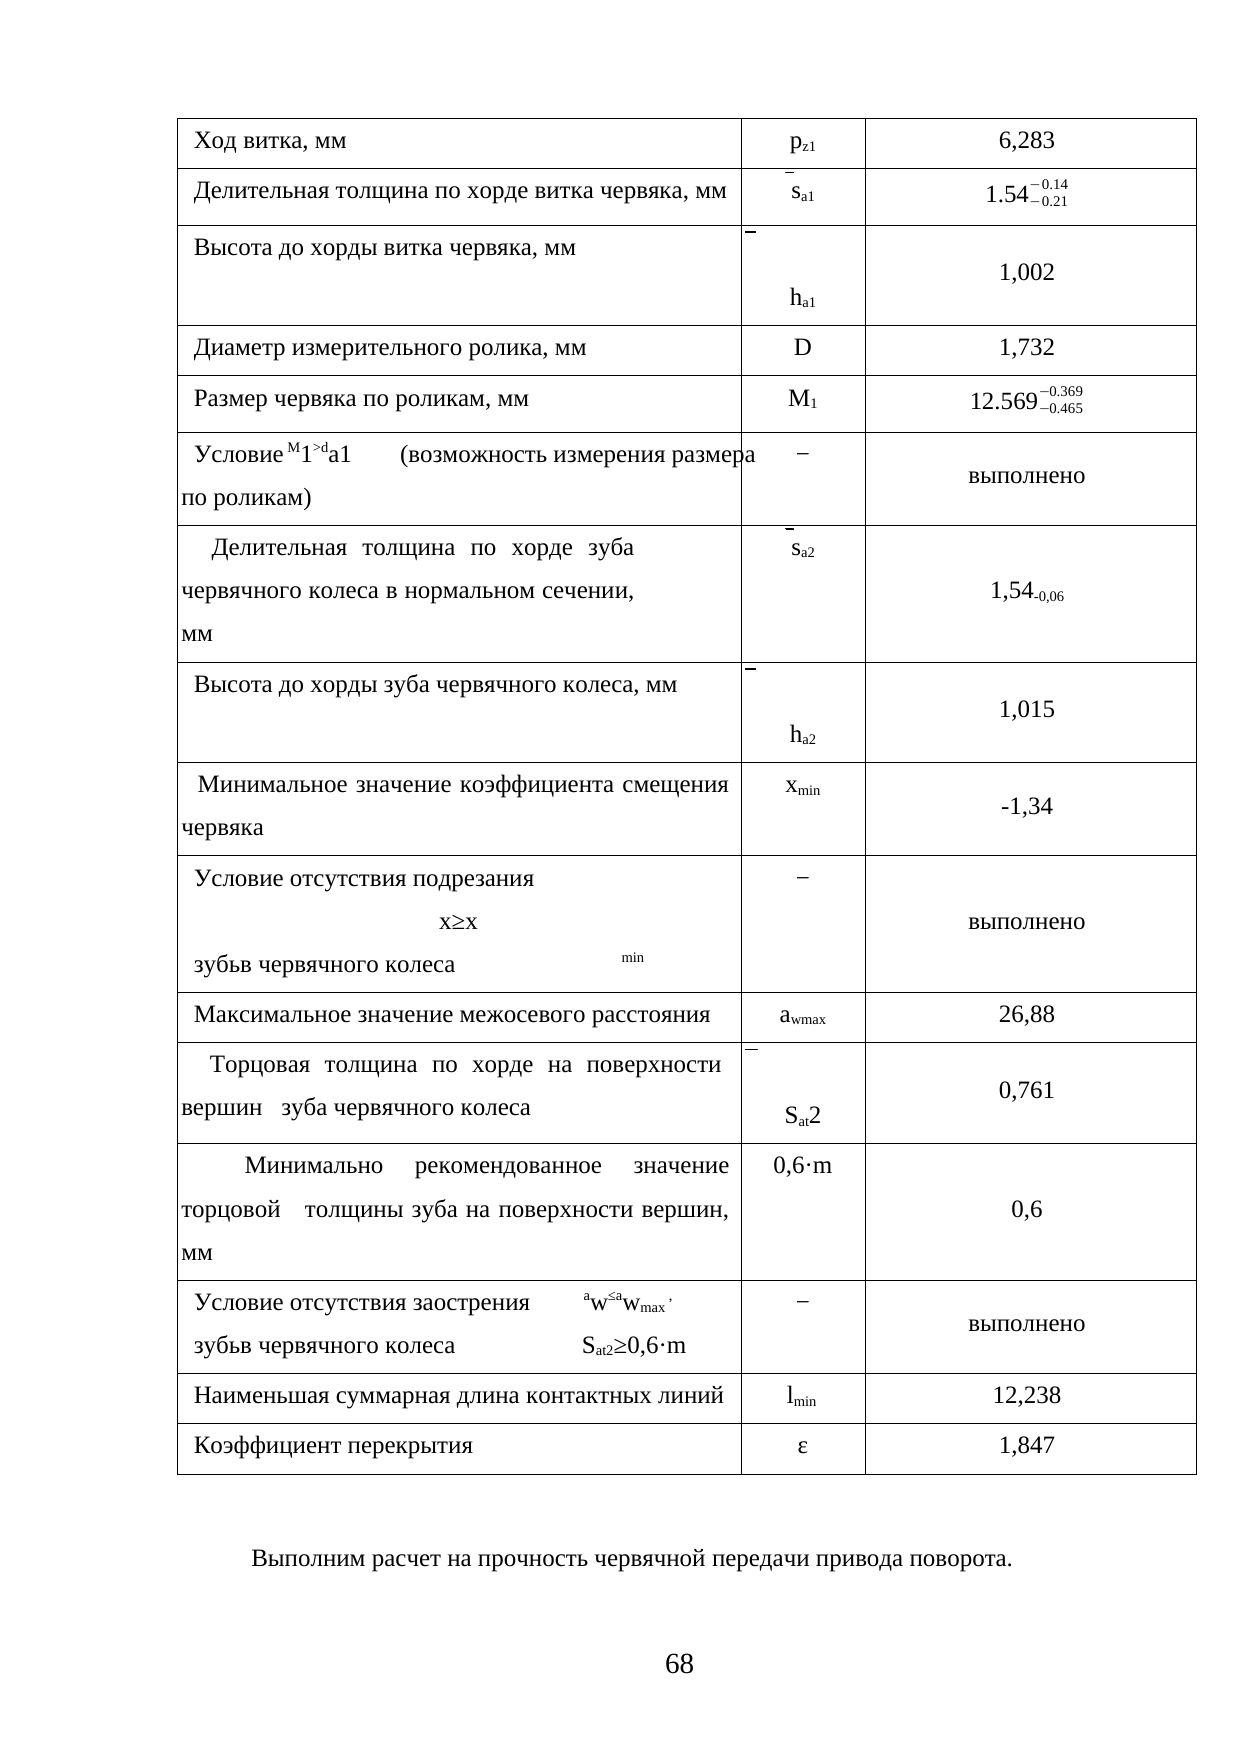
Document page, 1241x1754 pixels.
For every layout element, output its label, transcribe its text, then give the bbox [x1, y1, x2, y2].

table_cell sa1 [742, 169, 865, 225]
table_cell D [742, 326, 865, 375]
table_cell Высота до хорды витка червяка, мм [178, 226, 741, 325]
table_cell Минимальное значение коэффициента смещения червяка [178, 763, 741, 855]
table_cell lmin [742, 1374, 865, 1423]
table_cell 0,6·m [742, 1144, 865, 1280]
table_cell 1,732 [866, 326, 1196, 375]
table_cell 26,88 [866, 993, 1196, 1042]
table_cell Ход витка, мм [178, 119, 741, 168]
table_cell Делительная толщина по хорде витка червяка, мм [178, 169, 741, 225]
table_cell Размер червяка по роликам, мм [178, 376, 741, 432]
table_cell 1,002 [866, 226, 1196, 325]
table_cell выполнено [866, 856, 1196, 992]
table_cell sa2 [742, 526, 865, 662]
table_cell 1,54-0,06 [866, 526, 1196, 662]
table_cell Высота до хорды зуба червячного колеса, мм [178, 663, 741, 762]
table_cell 1,847 [866, 1424, 1196, 1473]
table_cell Наименьшая суммарная длина контактных линий [178, 1374, 741, 1423]
table_cell − [742, 433, 865, 525]
table_cell 1,015 [866, 663, 1196, 762]
table_cell 6,283 [866, 119, 1196, 168]
table_cell -1,34 [866, 763, 1196, 855]
table_cell Условие M1>da1 (возможность измерения размера по роликам) [178, 433, 741, 525]
table_cell 12,238 [866, 1374, 1196, 1423]
table_cell pz1 [742, 119, 865, 168]
table_cell awmax [742, 993, 865, 1042]
table_cell M1 [742, 376, 865, 432]
table_cell Условие отсутствия заострения aw≤awmax , зубьв червячного колеса Sat2≥0,6·m [178, 1281, 741, 1373]
table_cell Минимально рекомендованное значение торцовой толщины зуба на поверхности вершин, мм [178, 1144, 741, 1280]
table_cell Условие отсутствия подрезания x≥x зубьв червячного колеса min [178, 856, 741, 992]
table_cell Максимальное значение межосевого расстояния [178, 993, 741, 1042]
table_cell [866, 376, 1196, 432]
table_cell выполнено [866, 433, 1196, 525]
table_cell [866, 169, 1196, 225]
text Выполним расчет на прочность червячной передачи привода поворота. [177, 1543, 1181, 1571]
table_cell ε [742, 1424, 865, 1473]
table_cell xmin [742, 763, 865, 855]
table_cell Коэффициент перекрытия [178, 1424, 741, 1473]
table_cell 0,761 [866, 1043, 1196, 1143]
table_cell − [742, 856, 865, 992]
table_cell Делительная толщина по хорде зуба червячного колеса в нормальном сечении, мм [178, 526, 741, 662]
table_cell Торцовая толщина по хорде на поверхности вершин зуба червячного колеса [178, 1043, 741, 1143]
table_cell ha1 [742, 226, 865, 325]
table_cell − [742, 1281, 865, 1373]
table_cell выполнено [866, 1281, 1196, 1373]
table_cell Диаметр измерительного ролика, мм [178, 326, 741, 375]
table_cell ha2 [742, 663, 865, 762]
table_cell 0,6 [866, 1144, 1196, 1280]
table_cell Sat2 [742, 1043, 865, 1143]
